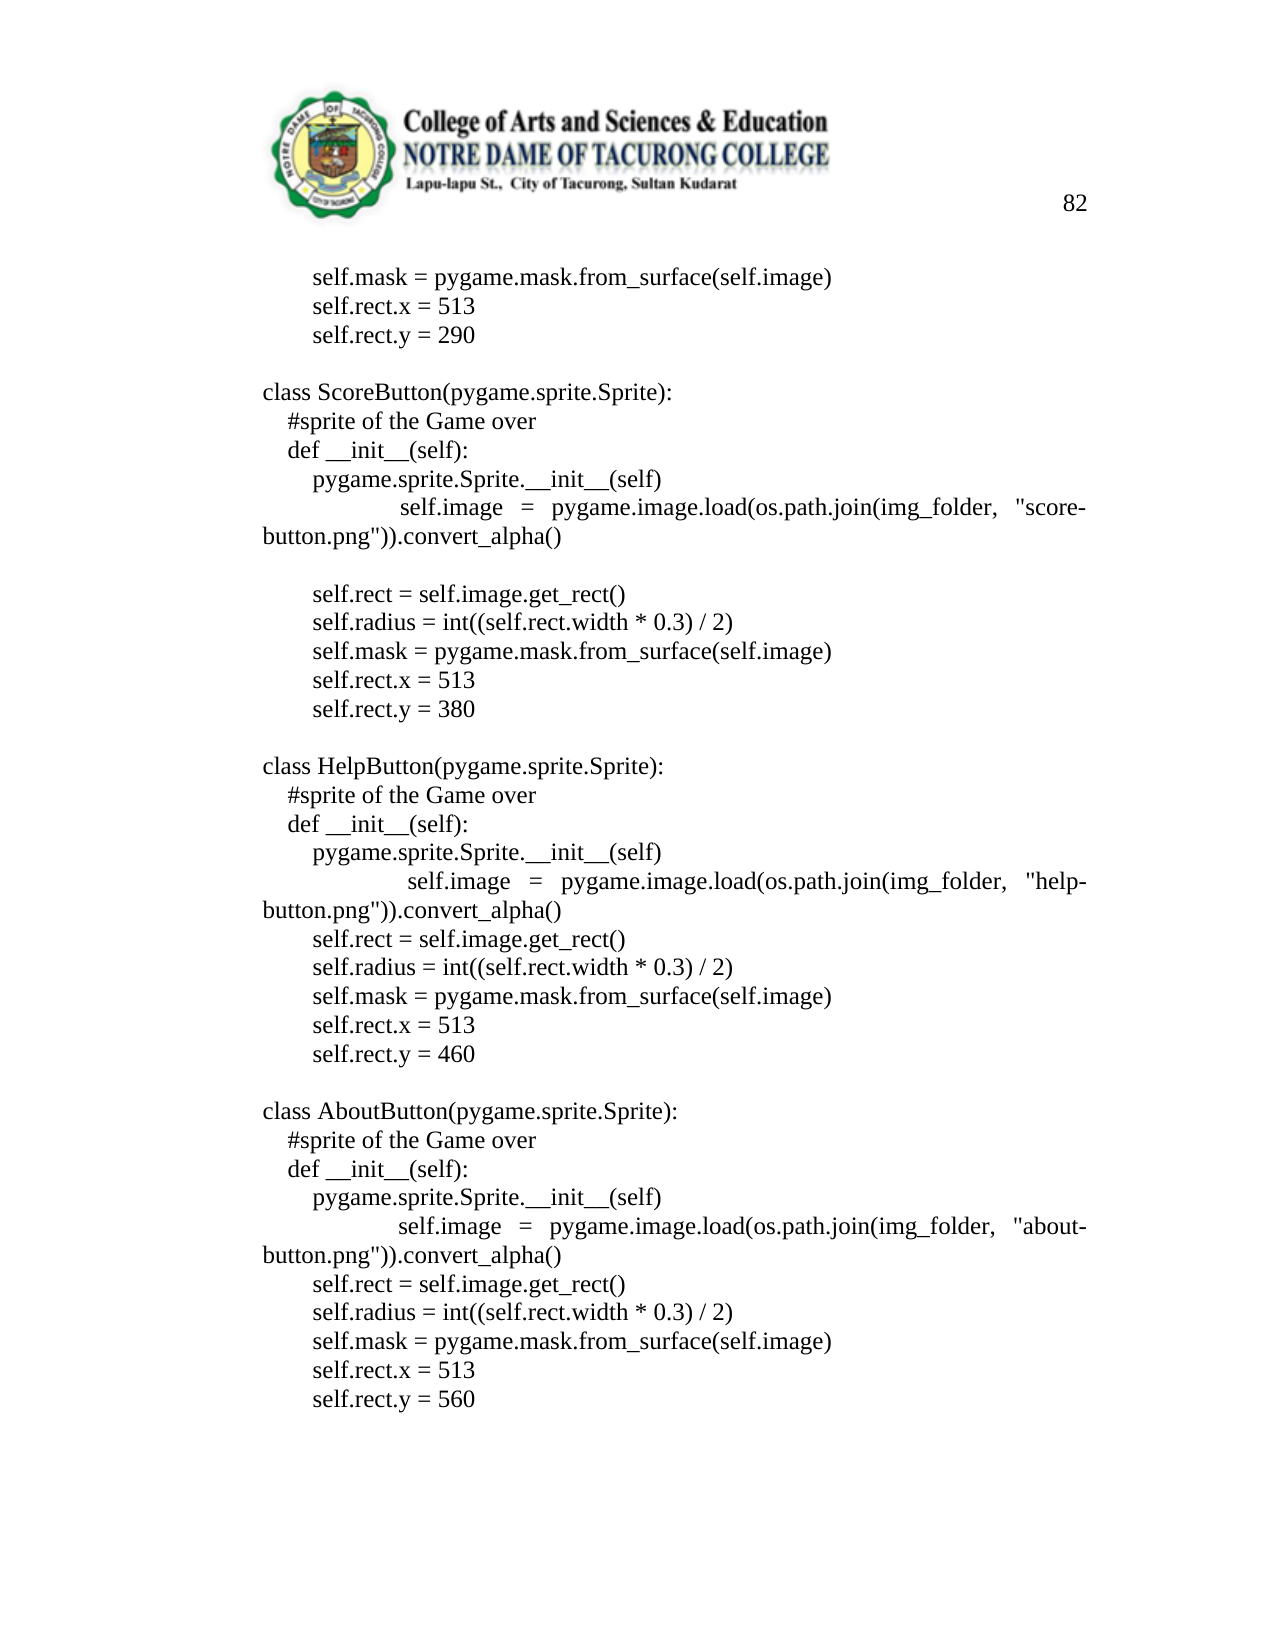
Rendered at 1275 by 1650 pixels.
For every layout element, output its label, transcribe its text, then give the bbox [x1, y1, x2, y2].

text class AboutButton(pygame.sprite.Sprite): [262, 1096, 1087, 1125]
text self.rect.x = 513 [262, 665, 1087, 694]
text def __init__(self): [262, 1154, 1087, 1182]
text self.image = pygame.image.load(os.path.join(img_folder, "help-button.png")).convert_alpha() [262, 866, 1087, 924]
text self.rect.y = 460 [262, 1039, 1087, 1067]
text #sprite of the Game over [262, 406, 1087, 435]
text #sprite of the Game over [262, 780, 1087, 809]
text self.rect = self.image.get_rect() [262, 924, 1087, 952]
text self.image = pygame.image.load(os.path.join(img_folder, "score-button.png")).convert_alpha() [262, 492, 1087, 550]
text #sprite of the Game over [262, 1125, 1087, 1154]
picture [252, 80, 885, 235]
text self.mask = pygame.mask.from_surface(self.image) [262, 1326, 1087, 1355]
text pygame.sprite.Sprite.__init__(self) [262, 837, 1087, 866]
text self.radius = int((self.rect.width * 0.3) / 2) [262, 607, 1087, 636]
text self.radius = int((self.rect.width * 0.3) / 2) [262, 1297, 1087, 1326]
text self.rect = self.image.get_rect() [262, 579, 1087, 607]
text self.rect.y = 380 [262, 694, 1087, 722]
text pygame.sprite.Sprite.__init__(self) [262, 1182, 1087, 1211]
text self.rect.x = 513 [262, 291, 1087, 320]
text self.rect = self.image.get_rect() [262, 1269, 1087, 1297]
text def __init__(self): [262, 809, 1087, 837]
text self.radius = int((self.rect.width * 0.3) / 2) [262, 952, 1087, 981]
text self.mask = pygame.mask.from_surface(self.image) [262, 262, 1087, 291]
text self.rect.x = 513 [262, 1355, 1087, 1384]
text def __init__(self): [262, 435, 1087, 464]
text class ScoreButton(pygame.sprite.Sprite): [262, 377, 1087, 406]
text self.rect.y = 560 [262, 1384, 1087, 1412]
text self.mask = pygame.mask.from_surface(self.image) [262, 636, 1087, 665]
text class HelpButton(pygame.sprite.Sprite): [262, 751, 1087, 780]
text pygame.sprite.Sprite.__init__(self) [262, 464, 1087, 492]
text self.image = pygame.image.load(os.path.join(img_folder, "about-button.png")).convert_alpha() [262, 1211, 1087, 1269]
text self.rect.y = 290 [262, 320, 1087, 349]
text self.mask = pygame.mask.from_surface(self.image) [262, 981, 1087, 1010]
text self.rect.x = 513 [262, 1010, 1087, 1039]
